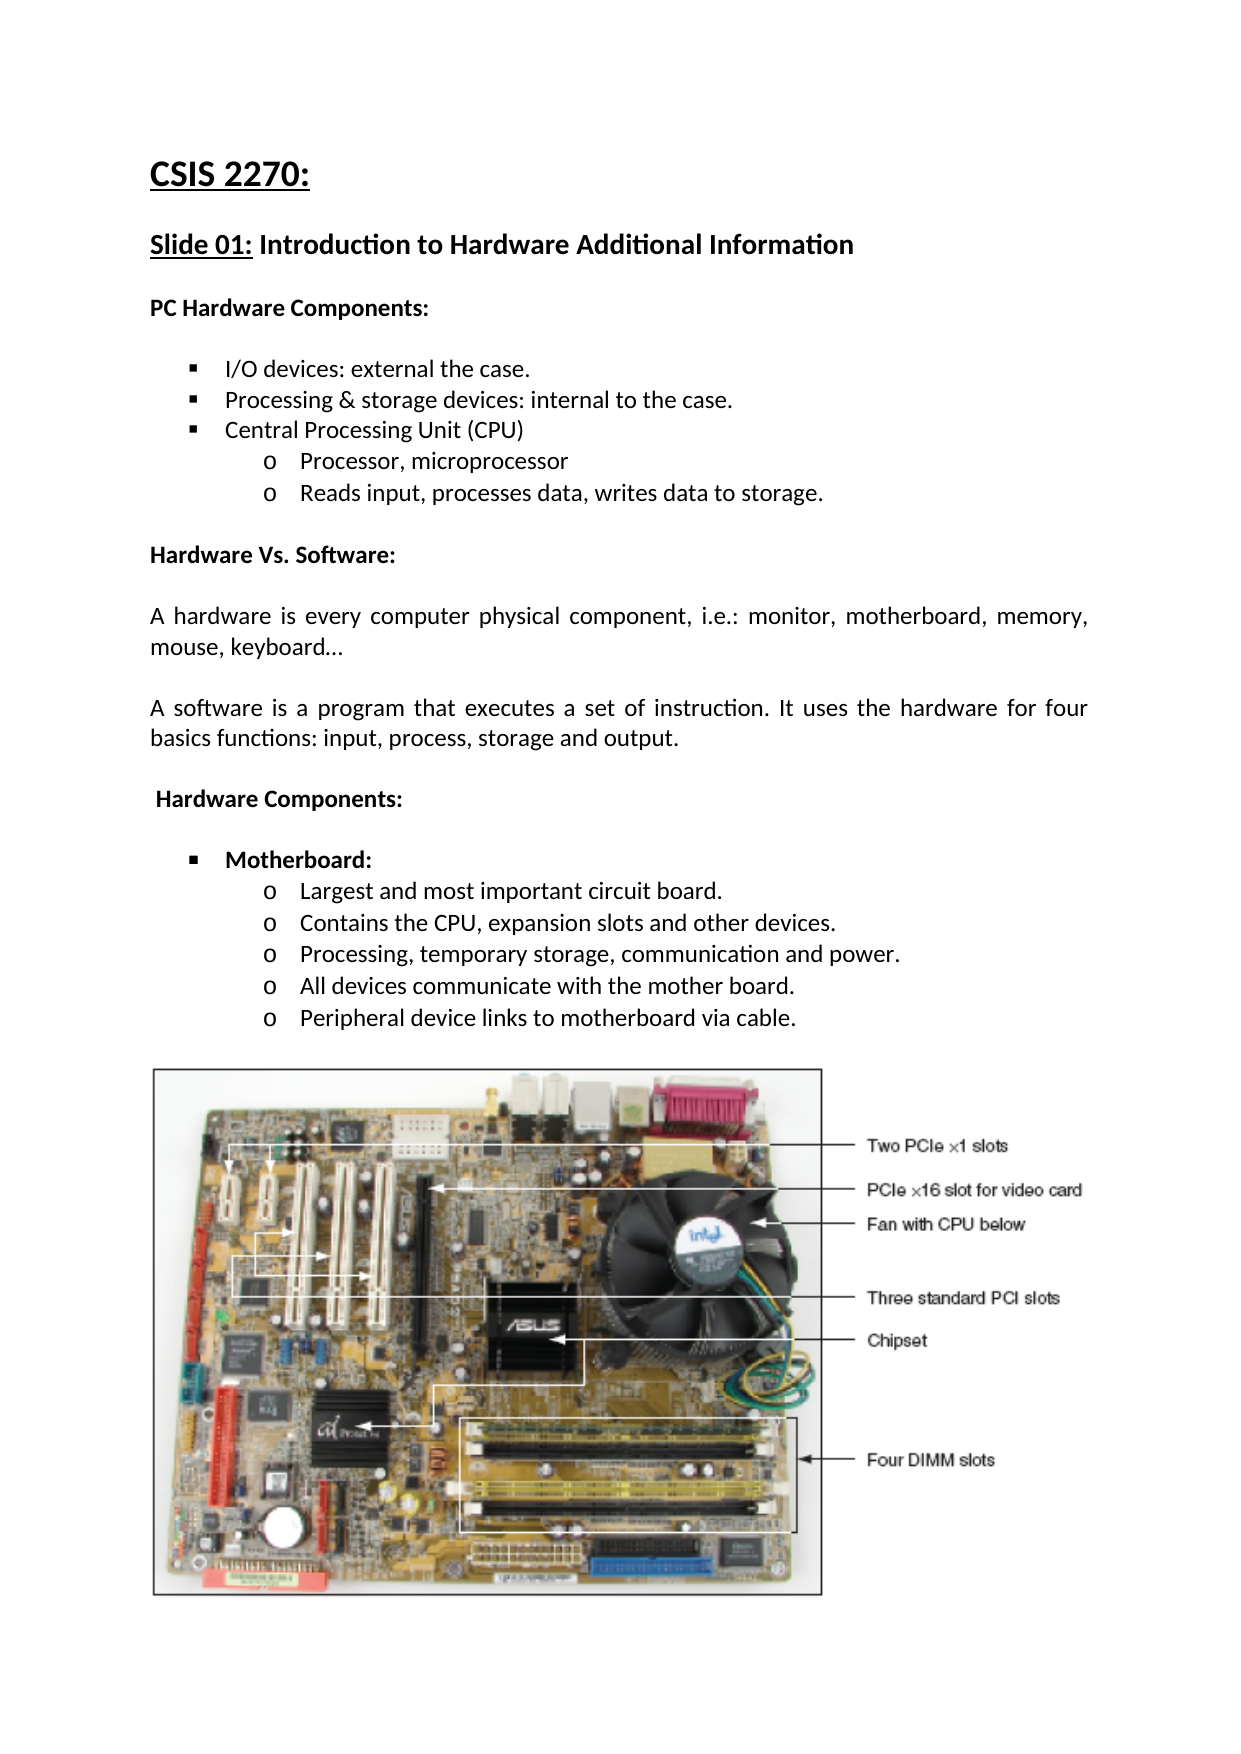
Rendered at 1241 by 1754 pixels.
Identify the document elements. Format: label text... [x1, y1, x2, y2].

list Motherboard: [187, 844, 1090, 875]
list Reads input, processes data, writes data to storage. [262, 477, 1090, 509]
text Hardware Components: [150, 783, 1090, 814]
list Contains the CPU, expansion slots and other devices. [262, 907, 1090, 938]
text A software is a program that executes a set of instruction. It uses the hardware for four basics functions: input, process, storage and output. [150, 692, 1090, 753]
list Central Processing Unit (CPU) [187, 414, 1090, 445]
list Processing & storage devices: internal to the case. [187, 384, 1090, 414]
text PC Hardware Components: [150, 292, 1090, 323]
list All devices communicate with the mother board. [262, 970, 1090, 1002]
text CSIS 2270: [150, 150, 1090, 196]
list Largest and most important circuit board. [262, 875, 1090, 907]
text Hardware Vs. Software: [150, 539, 1090, 570]
text A hardware is every computer physical component, i.e.: monitor, motherboard, memory, mouse, keyboard… [150, 600, 1090, 661]
list Processing, temporary storage, communication and power. [262, 938, 1090, 970]
list I/O devices: external the case. [187, 353, 1090, 384]
text Slide 01: Introduction to Hardware Additional Information [150, 226, 1090, 262]
list Peripheral device links to motherboard via cable. [262, 1002, 1090, 1034]
list Processor, microprocessor [262, 445, 1090, 477]
picture [150, 1064, 1091, 1604]
